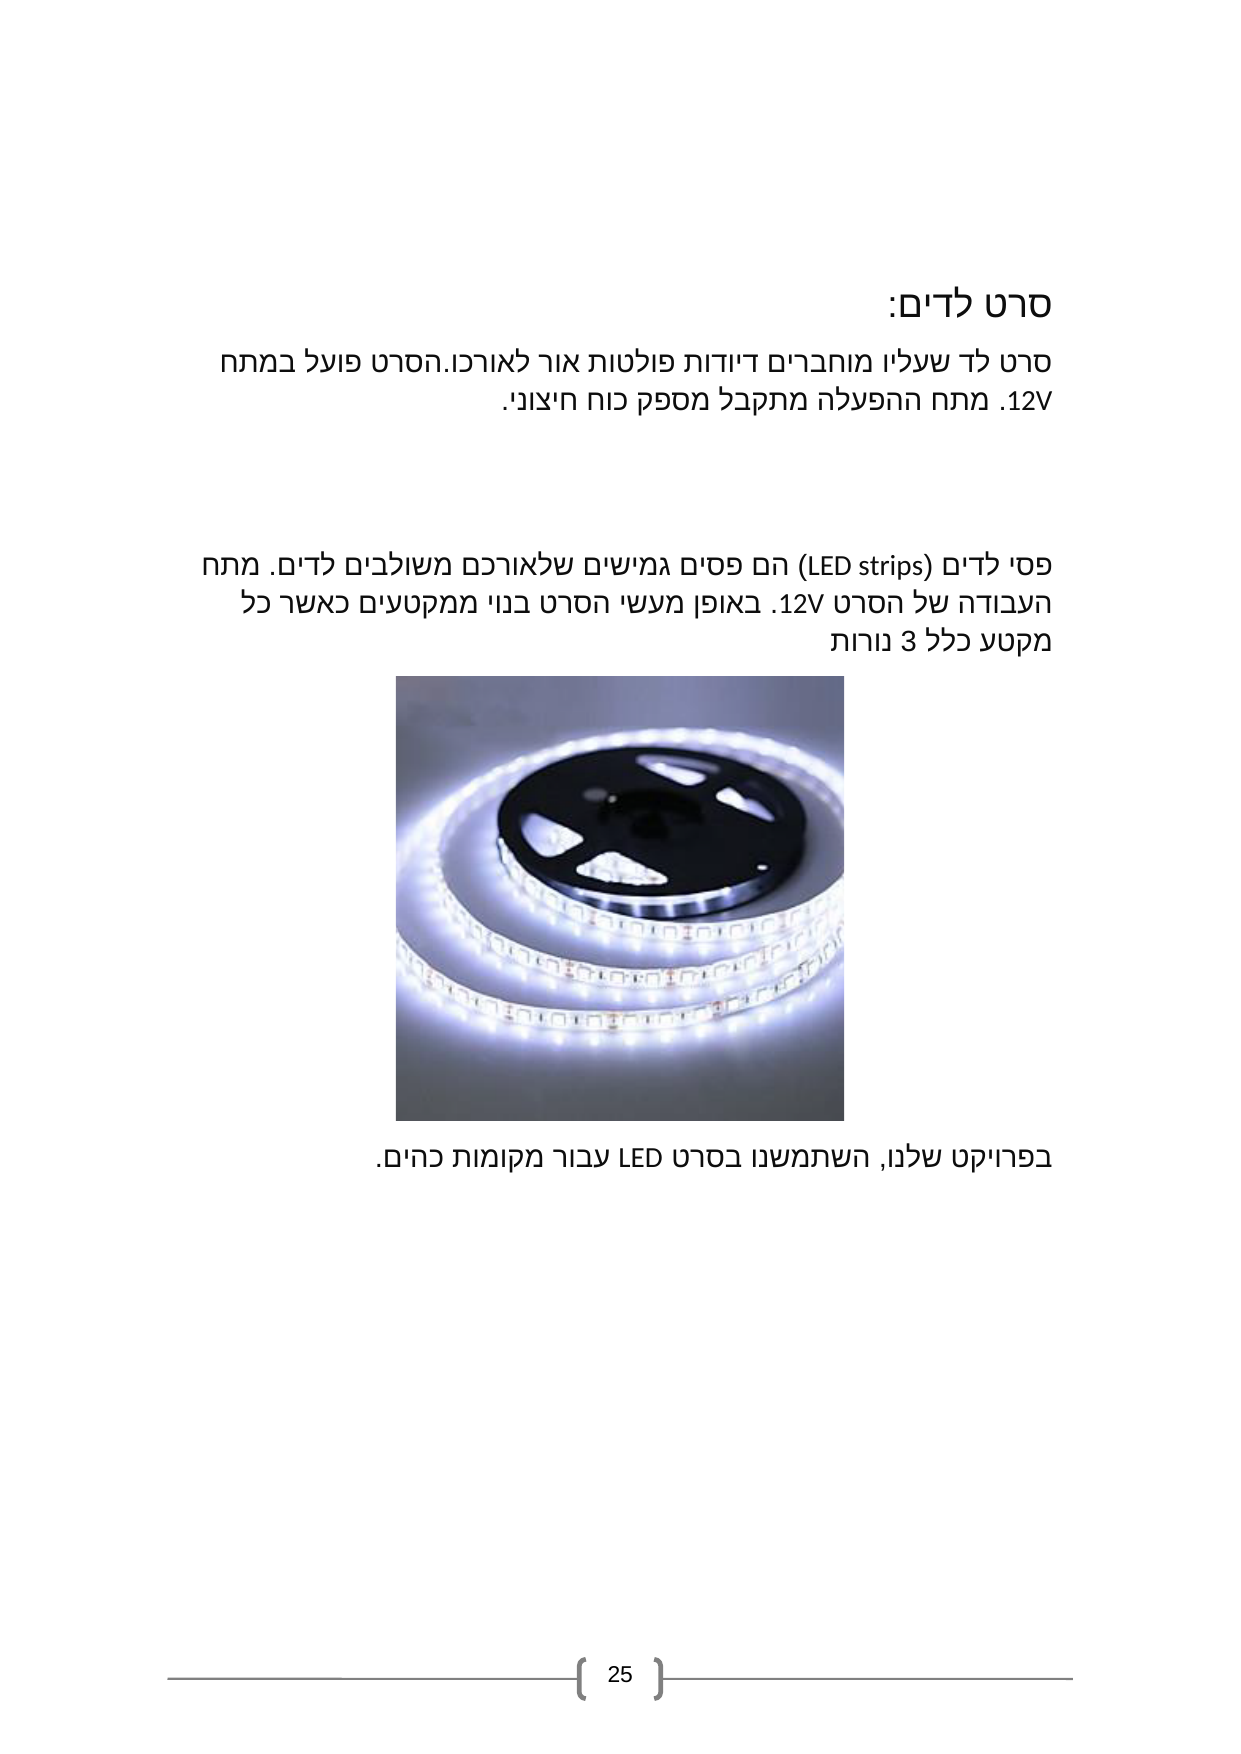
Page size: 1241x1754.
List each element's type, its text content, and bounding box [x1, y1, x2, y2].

text בפרויקט שלנו, השתמשנו בסרט LED עבור מקומות כהים. [187, 1139, 1053, 1174]
text סרט לד שעליו מוחברים דיודות פולטות אור לאורכו.הסרט פועל במתח 12V. מתח ההפעלה מתקבל מספק כוח חיצוני. [187, 346, 1053, 417]
text סרט לדים: [187, 282, 1053, 325]
text פסי לדים (LED strips) הם פסים גמישים שלאורכם משולבים לדים. מתח העבודה של הסרט 12V. באופן מעשי הסרט בנוי ממקטעים כאשר כל מקטע כלל 3 נורות [187, 547, 1053, 657]
